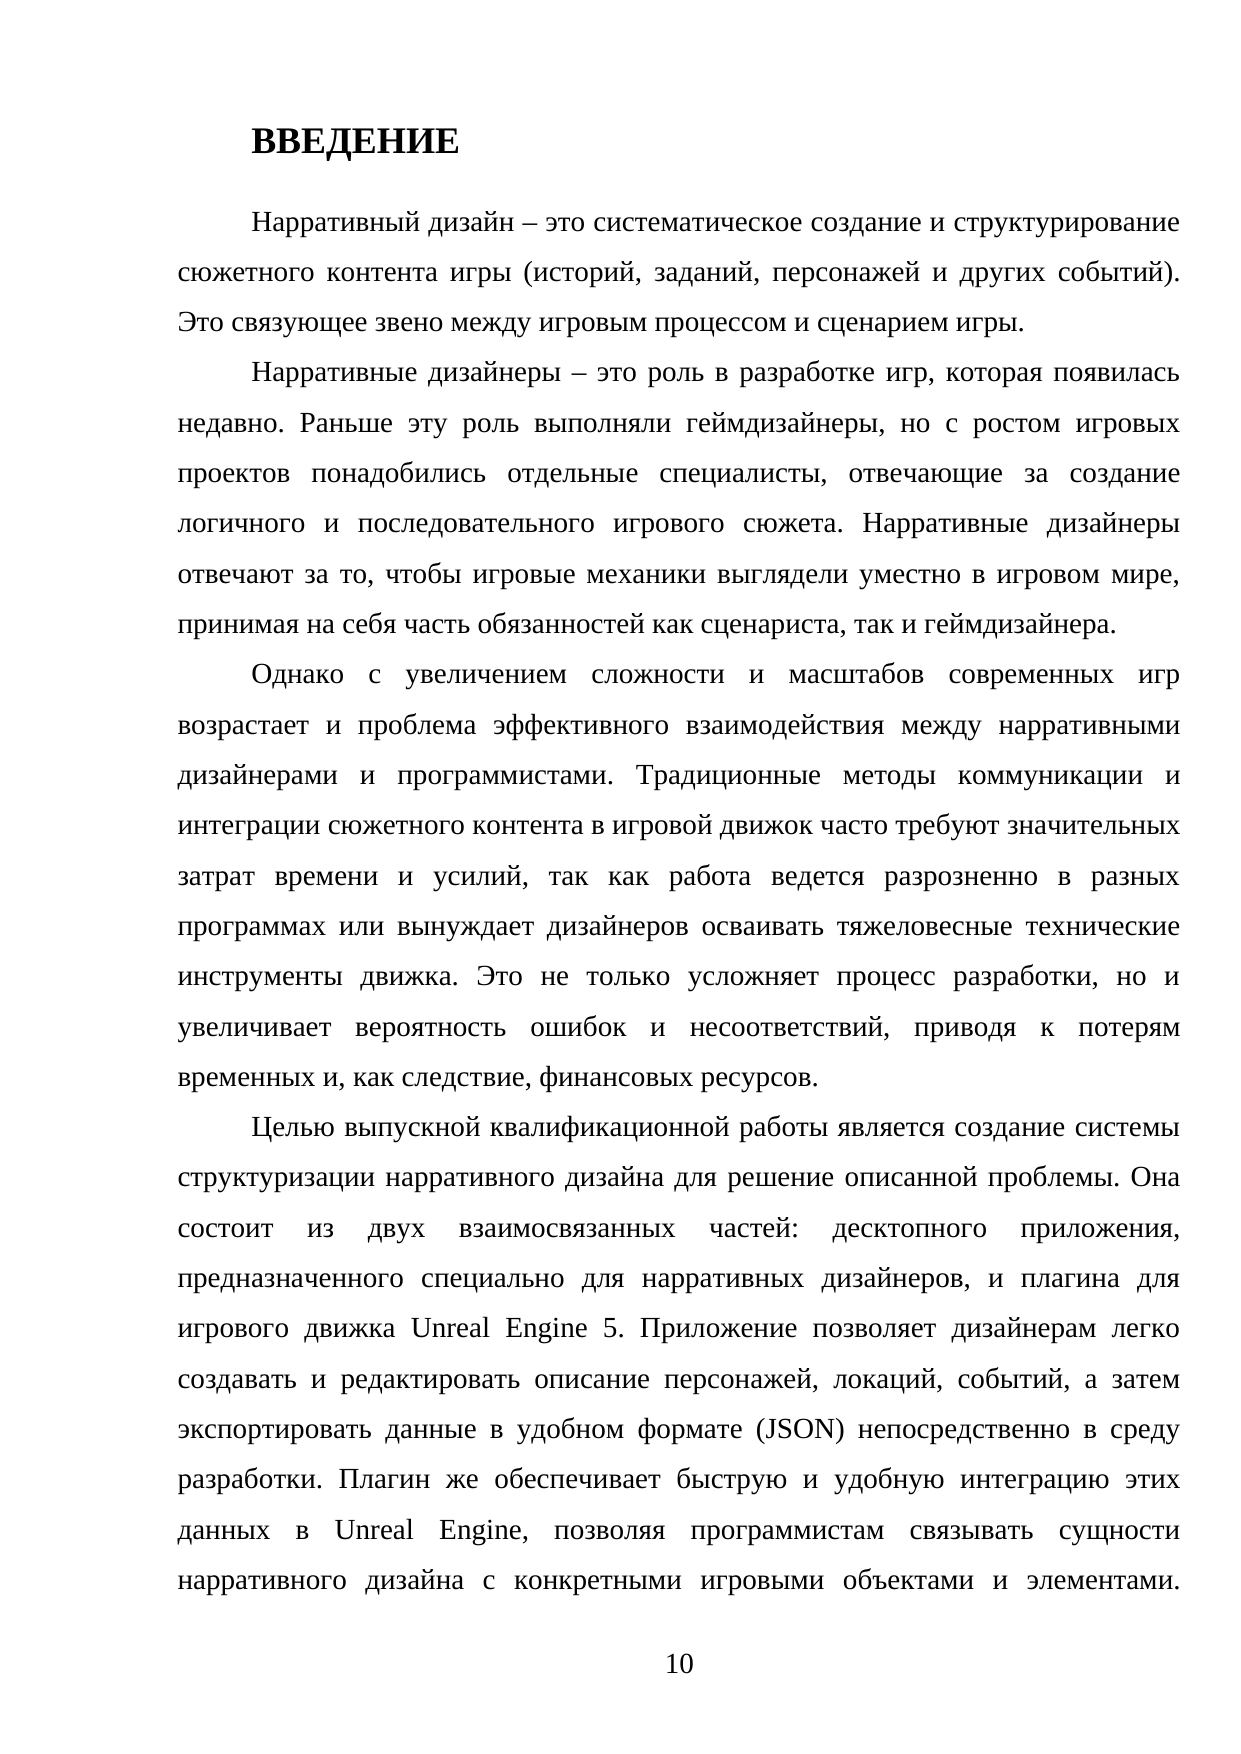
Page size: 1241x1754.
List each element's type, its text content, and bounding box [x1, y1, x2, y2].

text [177, 1109, 1181, 1596]
text Нарративный дизайн – это систематическое создание и структурирование сюжетного контента игры (историй, заданий, персонажей и других событий). Это связующее звено между игровым процессом и сценарием игры. [177, 204, 1181, 338]
text Однако с увеличением сложности и масштабов современных игр возрастает и проблема эффективного взаимодействия между нарративными дизайнерами и программистами. Традиционные методы коммуникации и интеграции сюжетного контента в игровой движок часто требуют значительных затрат времени и усилий, так как работа ведется разрозненно в разных программах или вынуждает дизайнеров осваивать тяжеловесные технические инструменты движка. Это не только усложняет процесс разработки, но и увеличивает вероятность ошибок и несоответствий, приводя к потерям временных и, как следствие, финансовых ресурсов. [177, 656, 1181, 1092]
subtitle ВВЕДЕНИЕ [177, 118, 1181, 161]
text Нарративные дизайнеры – это роль в разработке игр, которая появилась недавно. Раньше эту роль выполняли геймдизайнеры, но с ростом игровых проектов понадобились отдельные специалисты, отвечающие за создание логичного и последовательного игрового сюжета. Нарративные дизайнеры отвечают за то, чтобы игровые механики выглядели уместно в игровом мире, принимая на себя часть обязанностей как сценариста, так и геймдизайнера. [177, 354, 1181, 640]
